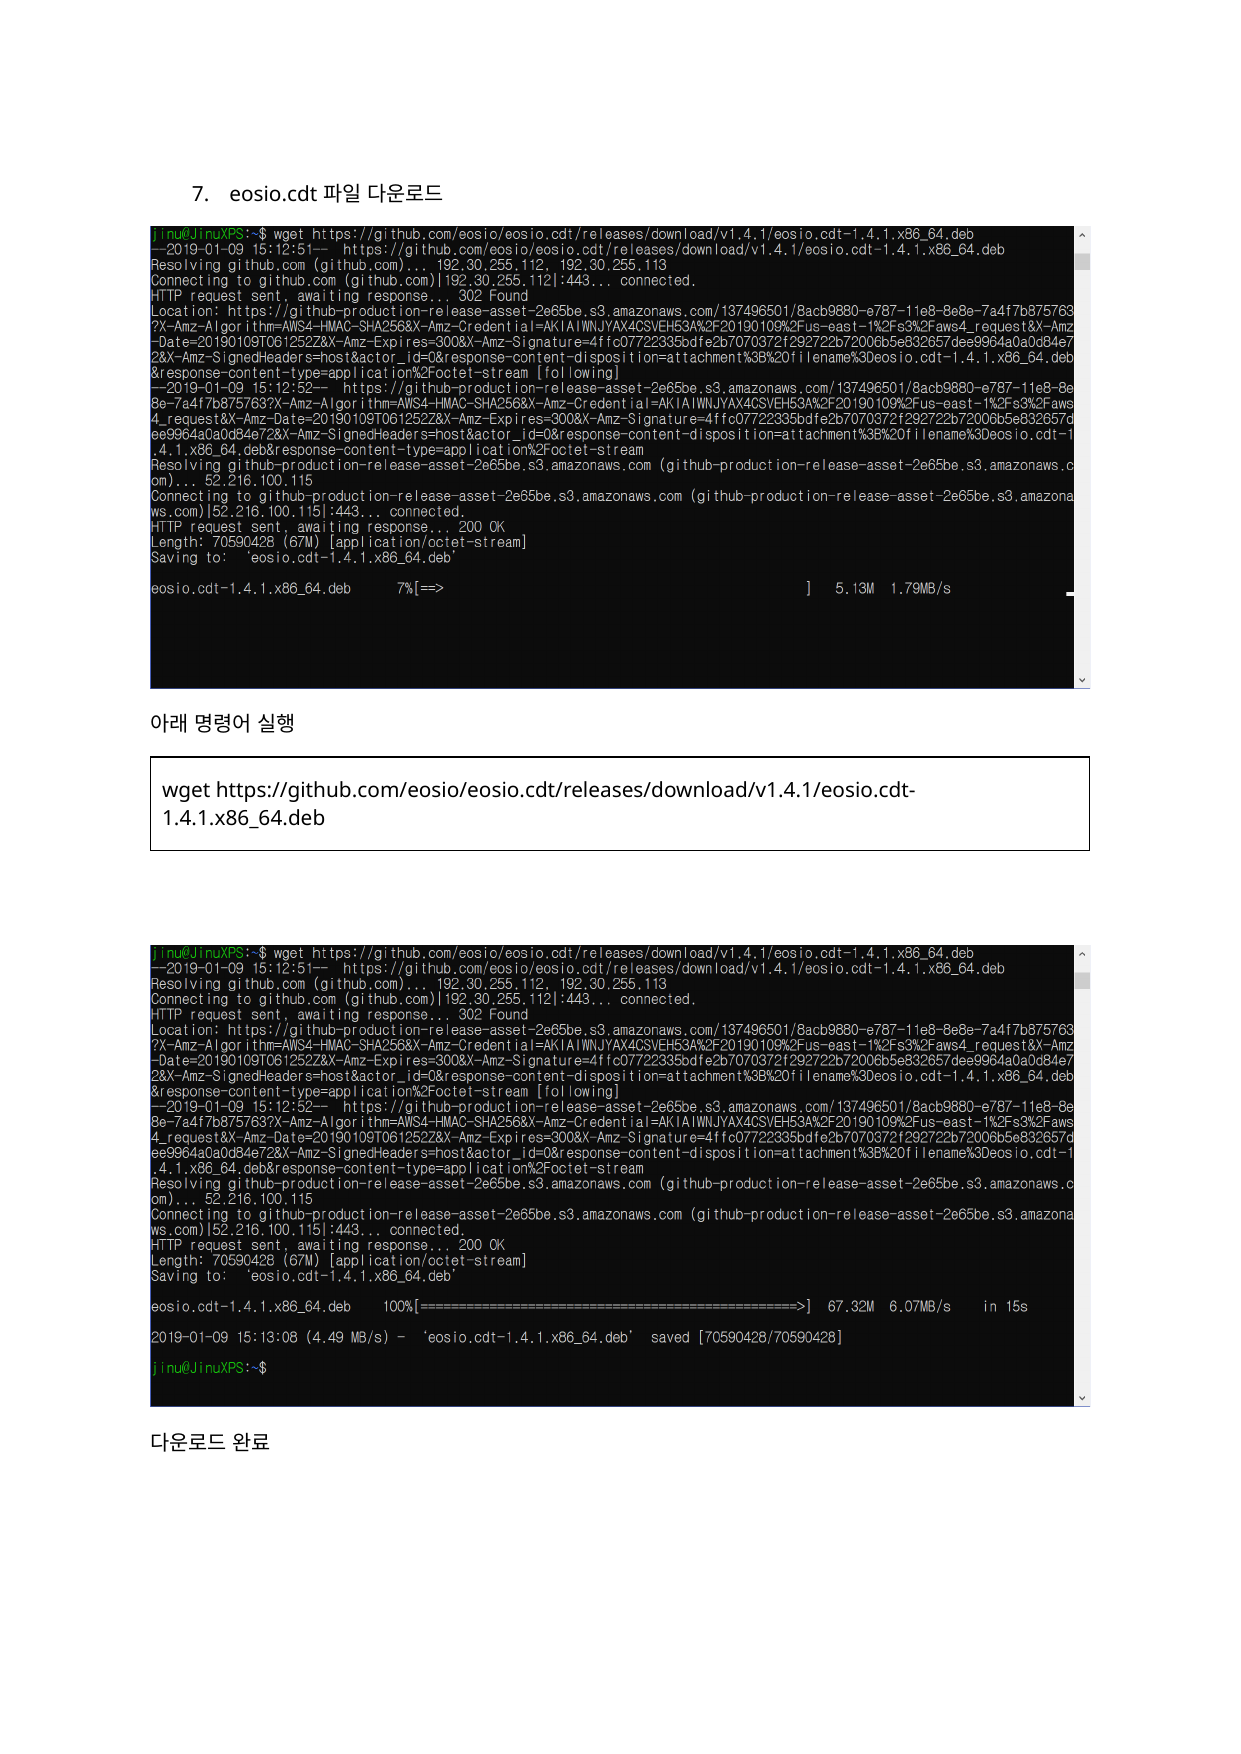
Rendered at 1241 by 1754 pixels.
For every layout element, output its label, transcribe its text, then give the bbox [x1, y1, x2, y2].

text 아래 명령어 실행 [150, 707, 1090, 737]
picture [150, 226, 1091, 689]
list eosio.cdt 파일 다운로드 [192, 177, 1090, 207]
text 다운로드 완료 [150, 1426, 1090, 1456]
table_header wget https://github.com/eosio/eosio.cdt/releases/download/v1.4.1/eosio.cdt-1.4.1.x86_64.deb [151, 758, 1089, 850]
picture [150, 945, 1091, 1407]
